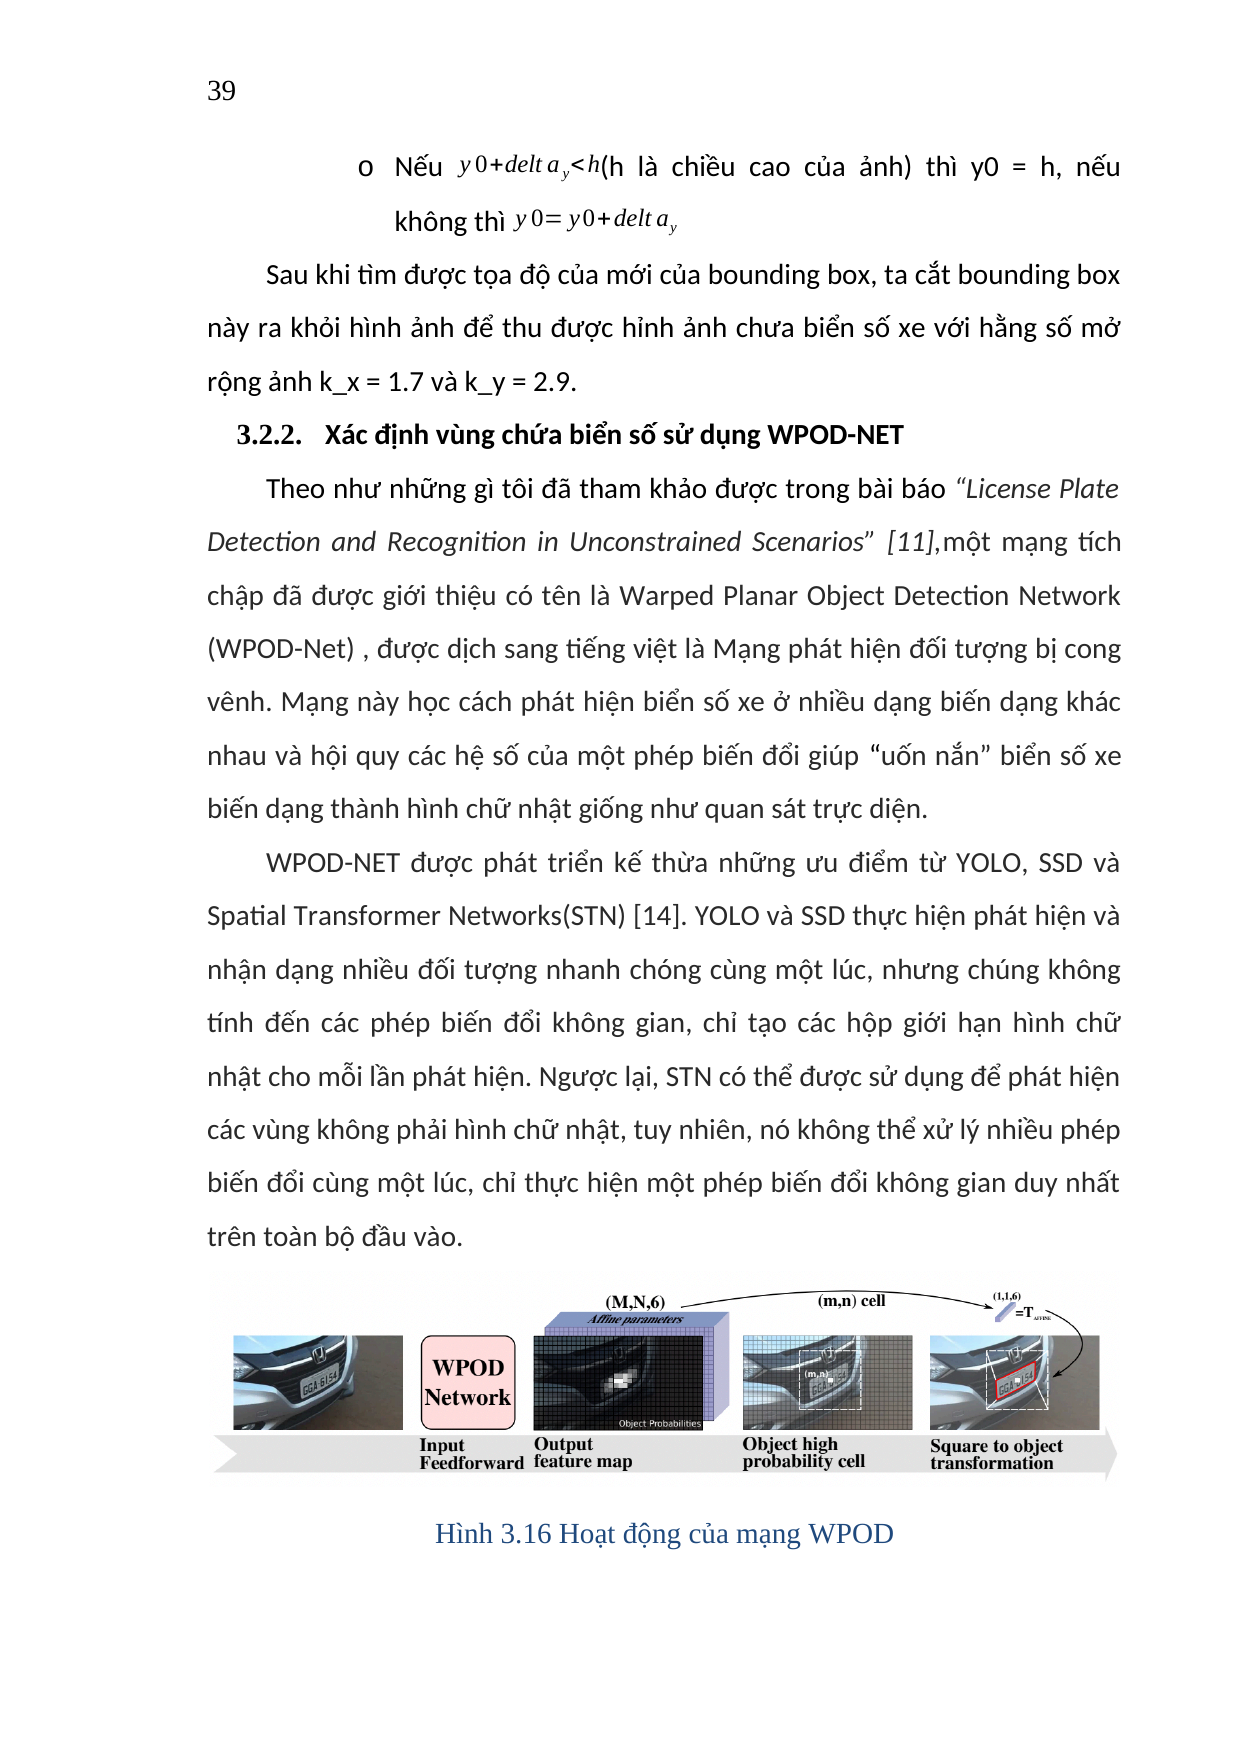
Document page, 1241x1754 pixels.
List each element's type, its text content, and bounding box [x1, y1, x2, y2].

picture [209, 1271, 1120, 1487]
list Nếu (h là chiều cao của ảnh) thì y0 = h, nếu không thì [357, 148, 1122, 238]
subtitle Xác định vùng chứa biển số sử dụng WPOD-NET [236, 416, 1122, 452]
text WPOD-NET được phát triển kế thừa những ưu điểm từ YOLO, SSD và Spatial Transformer Networks(STN) [14]. YOLO và SSD thực hiện phát hiện và nhận dạng nhiều đối tượng nhanh chóng cùng một lúc, nhưng chúng không tính đến các phép biến đổi không gian, chỉ tạo các hộp giới hạn hình chữ nhật cho mỗi lần phát hiện. Ngược lại, STN có thể được sử dụng để phát hiện các vùng không phải hình chữ nhật, tuy nhiên, nó không thể xử lý nhiều phép biến đổi cùng một lúc, chỉ thực hiện một phép biến đổi không gian duy nhất trên toàn bộ đầu vào. [207, 844, 1122, 1253]
text Sau khi tìm được tọa độ của mới của bounding box, ta cắt bounding box này ra khỏi hình ảnh để thu được hỉnh ảnh chưa biển số xe với hằng số mở rộng ảnh k_x = 1.7 và k_y = 2.9. [207, 256, 1122, 398]
text Theo như những gì tôi đã tham khảo được trong bài báo “License Plate Detection and Recognition in Unconstrained Scenarios” [11],một mạng tích chập đã được giới thiệu có tên là Warped Planar Object Detection Network (WPOD-Net) , được dịch sang tiếng việt là Mạng phát hiện đối tượng bị cong vênh. Mạng này học cách phát hiện biển số xe ở nhiều dạng biến dạng khác nhau và hội quy các hệ số của một phép biến đổi giúp “uốn nắn” biển số xe biến dạng thành hình chữ nhật giống như quan sát trực diện. [207, 470, 1122, 826]
